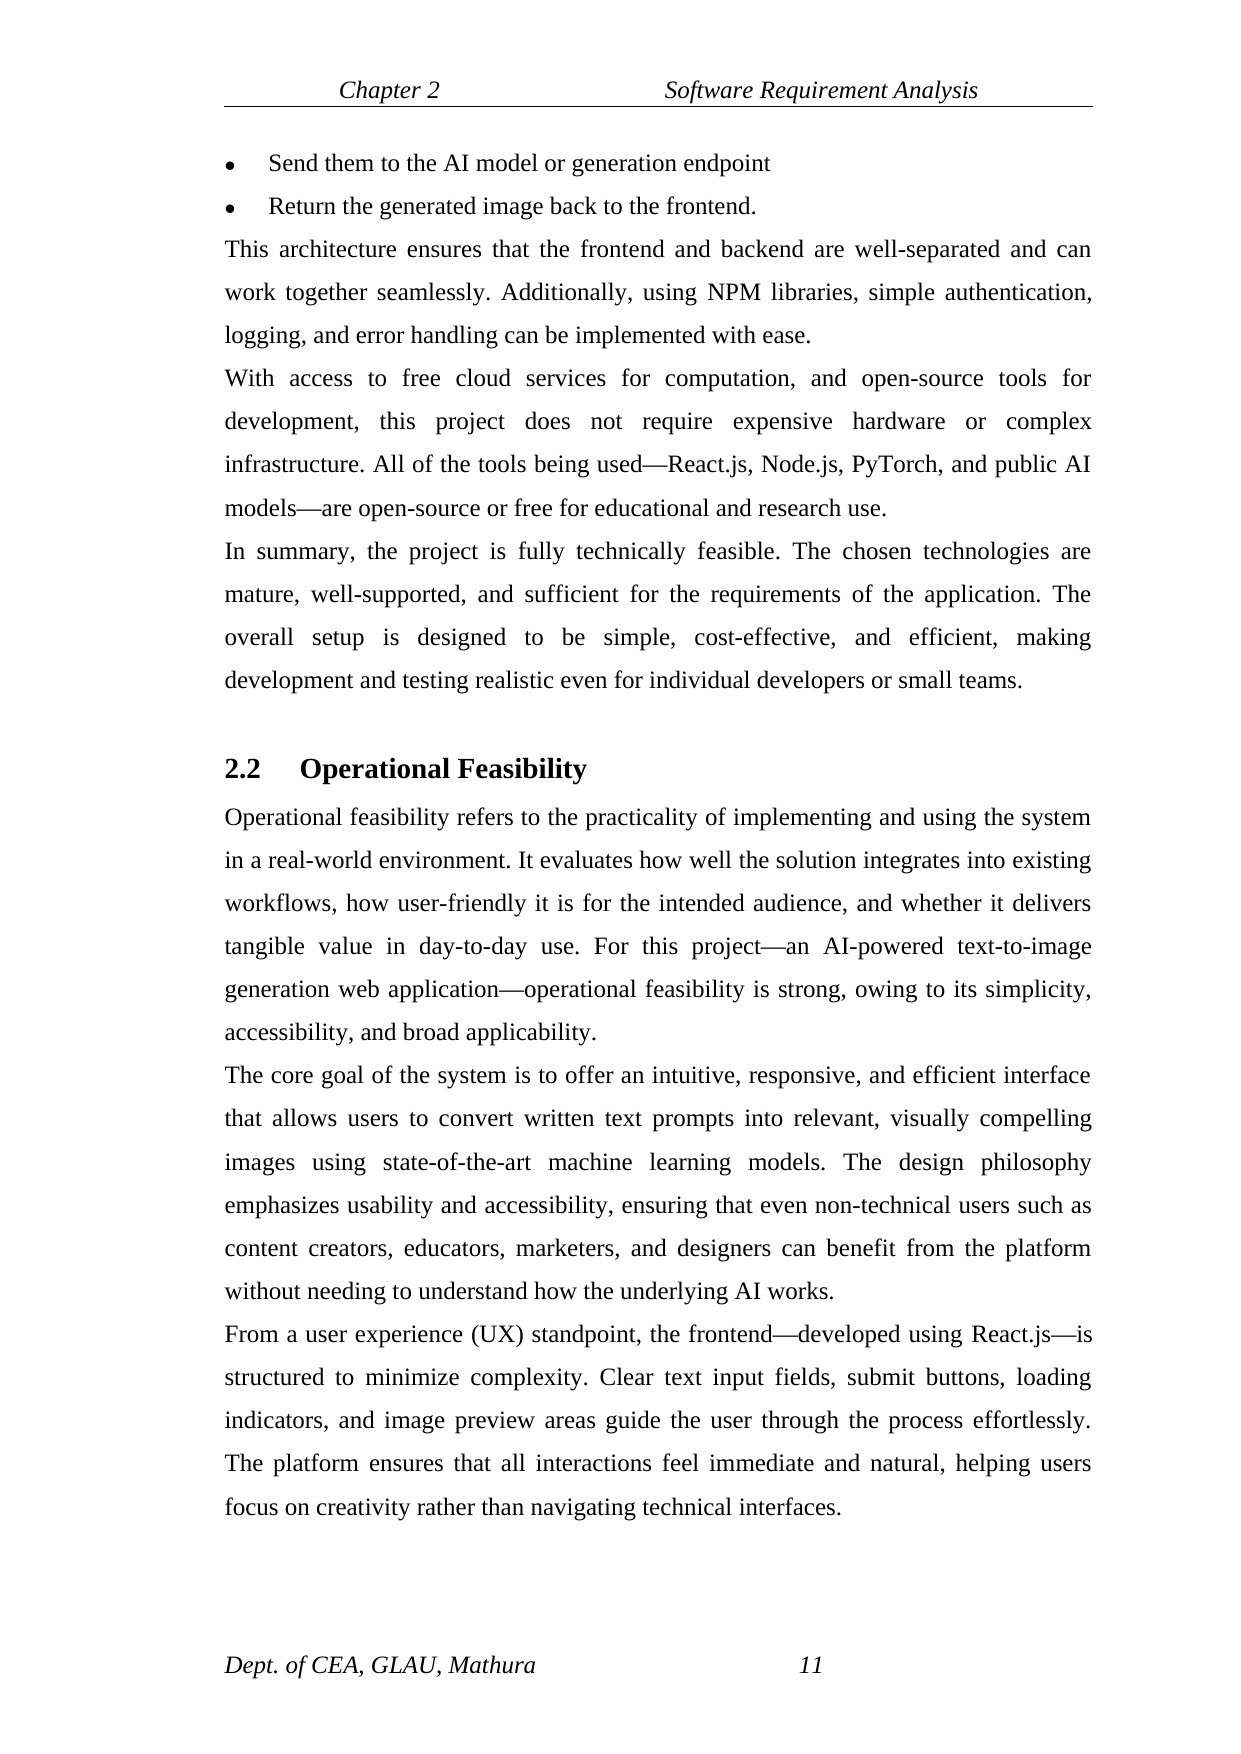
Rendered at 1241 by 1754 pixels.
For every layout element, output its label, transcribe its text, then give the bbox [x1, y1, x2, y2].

text This architecture ensures that the frontend and backend are well-separated and can work together seamlessly. Additionally, using NPM libraries, simple authentication, logging, and error handling can be implemented with ease. [224, 234, 1093, 349]
text 2.2 Operational Feasibility [224, 751, 1093, 785]
text In summary, the project is fully technically feasible. The chosen technologies are mature, well-supported, and sufficient for the requirements of the application. The overall setup is designed to be simple, cost-effective, and efficient, making development and testing realistic even for individual developers or small teams. [224, 536, 1093, 694]
list Return the generated image back to the frontend. [224, 191, 1093, 219]
list Send them to the AI model or generation endpoint [224, 148, 1093, 176]
text With access to free cloud services for computation, and open-source tools for development, this project does not require expensive hardware or complex infrastructure. All of the tools being used—React.js, Node.js, PyTorch, and public AI models—are open-source or free for educational and research use. [224, 363, 1093, 521]
text Operational feasibility refers to the practicality of implementing and using the system in a real-world environment. It evaluates how well the solution integrates into existing workflows, how user-friendly it is for the intended audience, and whether it delivers tangible value in day-to-day use. For this project—an AI-powered text-to-image generation web application—operational feasibility is strong, owing to its simplicity, accessibility, and broad applicability. [224, 802, 1093, 1046]
text From a user experience (UX) standpoint, the frontend—developed using React.js—is structured to minimize complexity. Clear text input fields, submit buttons, loading indicators, and image preview areas guide the user through the process effortlessly. The platform ensures that all interactions feel immediate and natural, helping users focus on creativity rather than navigating technical interfaces. [224, 1319, 1093, 1520]
text The core goal of the system is to offer an intuitive, responsive, and efficient interface that allows users to convert written text prompts into relevant, visually compelling images using state-of-the-art machine learning models. The design philosophy emphasizes usability and accessibility, ensuring that even non-technical users such as content creators, educators, marketers, and designers can benefit from the platform without needing to understand how the underlying AI works. [224, 1060, 1093, 1305]
